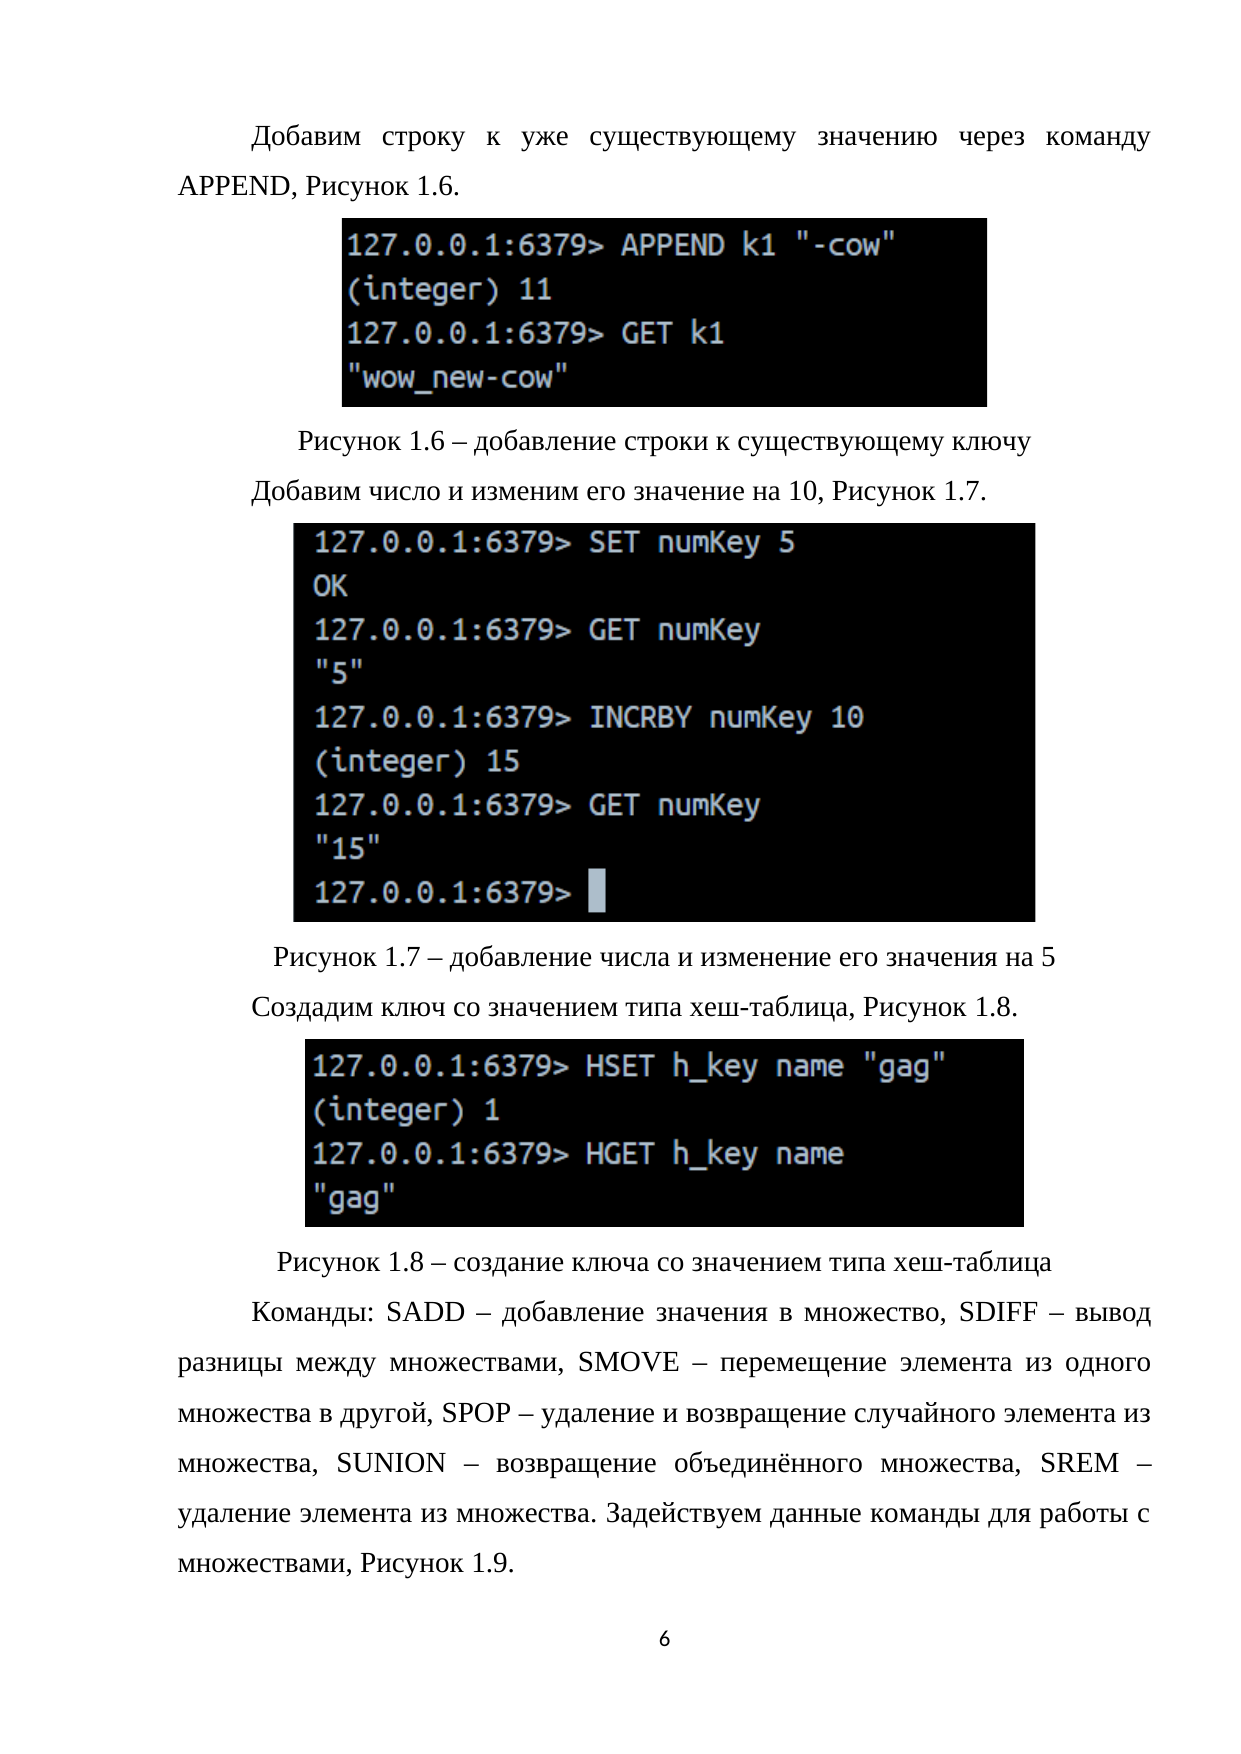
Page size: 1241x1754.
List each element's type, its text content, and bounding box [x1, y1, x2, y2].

text Добавим число и изменим его значение на 10, Рисунок 1.7. [177, 473, 1152, 507]
text Рисунок 1.6 – добавление строки к существующему ключу [177, 423, 1152, 457]
text Создадим ключ со значением типа хеш-таблица, Рисунок 1.8. [177, 989, 1152, 1023]
picture [341, 218, 988, 407]
text Рисунок 1.8 – создание ключа со значением типа хеш-таблица [177, 1244, 1152, 1277]
text Рисунок 1.7 – добавление числа и изменение его значения на 5 [177, 939, 1152, 972]
text Добавим строку к уже существующему значению через команду APPEND, Рисунок 1.6. [177, 118, 1152, 202]
text Команды: SADD – добавление значения в множество, SDIFF – вывод разницы между множествами, SMOVE – перемещение элемента из одного множества в другой, SPOP – удаление и возвращение случайного элемента из множества, SUNION – возвращение объединённого множества, SREM – удаление элемента из множества. Задействуем данные команды для работы с множествами, Рисунок 1.9. [177, 1294, 1152, 1579]
picture [305, 1039, 1024, 1227]
picture [293, 523, 1036, 922]
